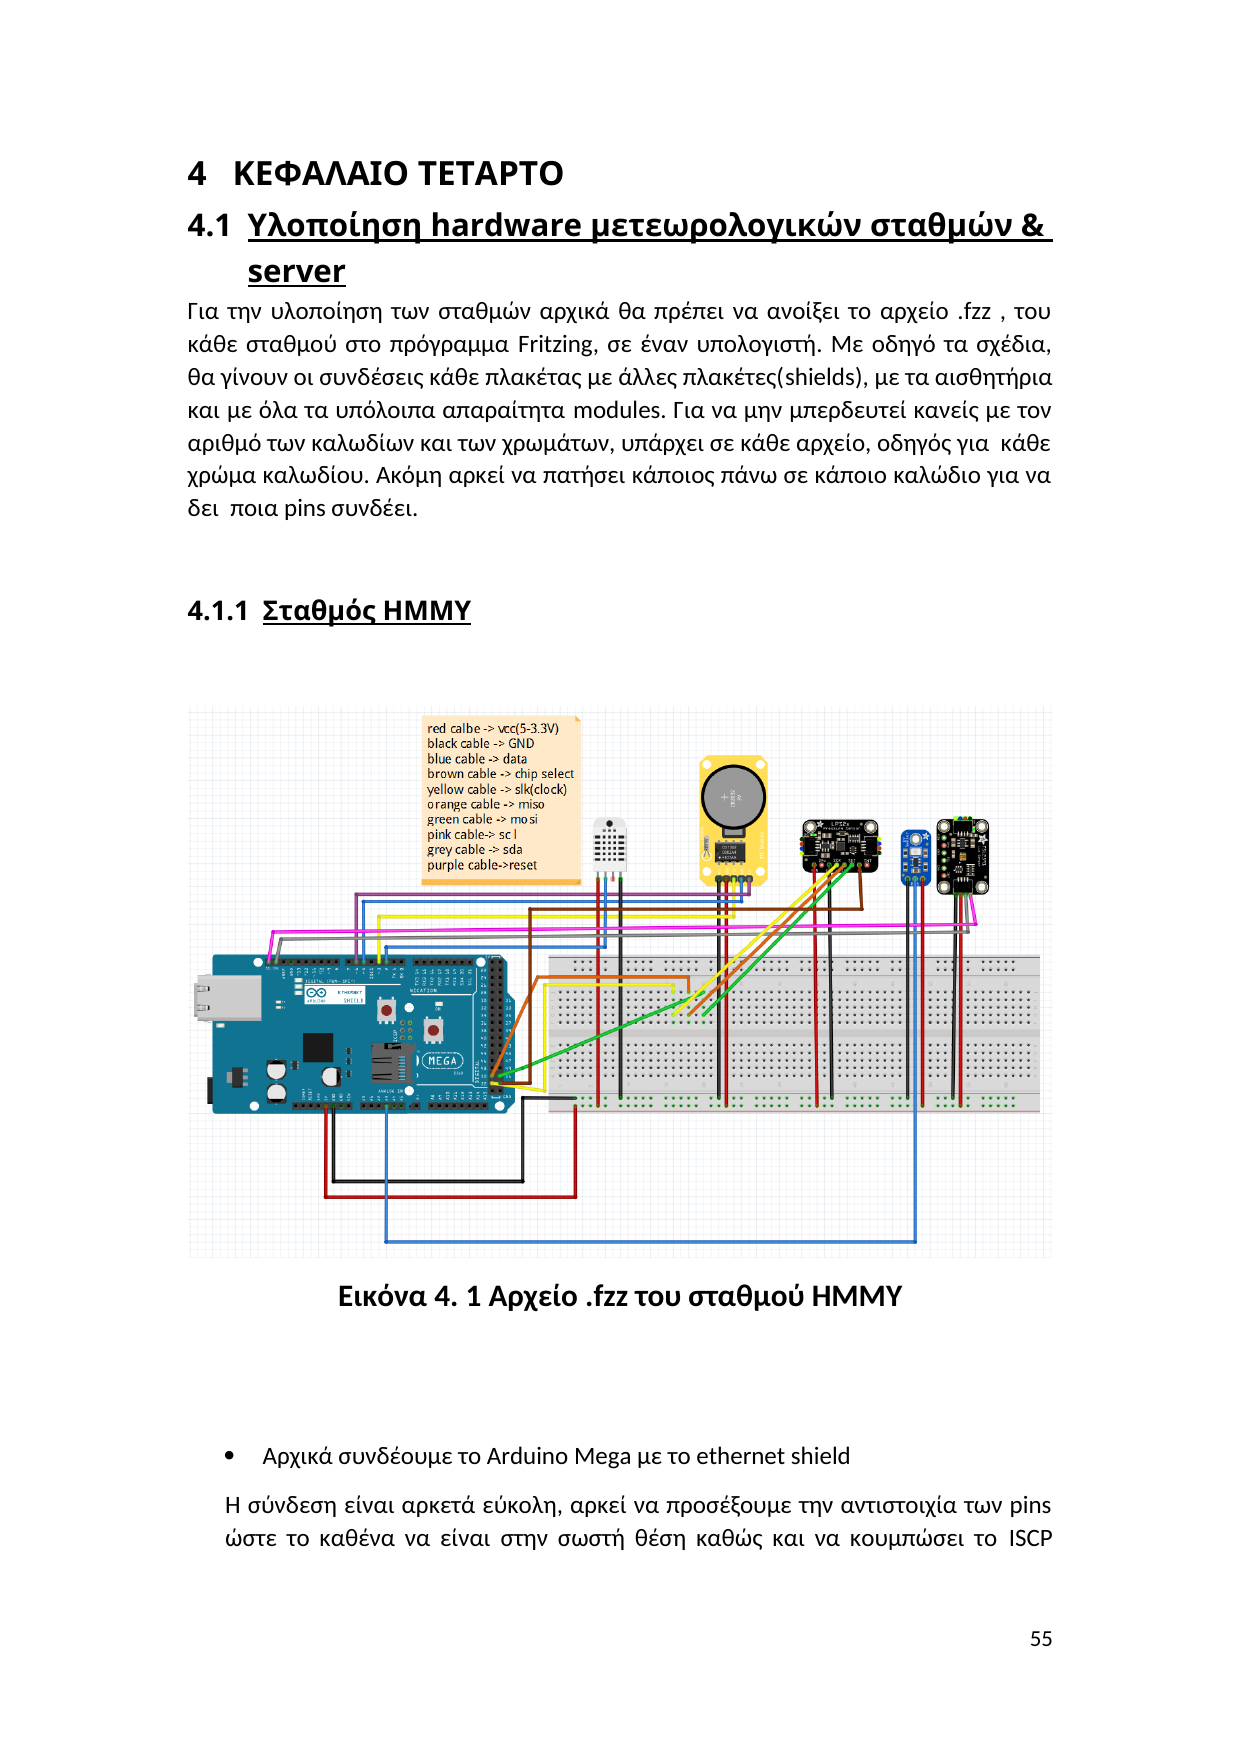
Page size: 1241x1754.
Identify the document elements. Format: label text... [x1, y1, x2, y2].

subtitle Σταθμός ΗΜΜΥ [187, 592, 1053, 628]
list Αρχικά συνδέουμε το Arduino Mega με το ethernet shield [225, 1440, 1053, 1470]
picture [187, 706, 1053, 1258]
subtitle ΚΕΦΑΛΑΙΟ ΤΕΤΑΡΤΟ [187, 150, 1053, 195]
text Για την υλοποίηση των σταθμών αρχικά θα πρέπει να ανοίξει το αρχείο .fzz , του κάθε σταθμού στο πρόγραμμα Fritzing, σε έναν υπολογιστή. Με οδηγό τα σχέδια, θα γίνουν οι συνδέσεις κάθε πλακέτας με άλλες πλακέτες(shields), με τα αισθητήρια και με όλα τα υπόλοιπα απαραίτητα modules. Για να μην μπερδευτεί κανείς με τον αριθμό των καλωδίων και των χρωμάτων, υπάρχει σε κάθε αρχείο, οδηγός για κάθε χρώμα καλωδίου. Ακόμη αρκεί να πατήσει κάποιος πάνω σε κάποιο καλώδιο για να δει ποια pins συνδέει. [187, 295, 1053, 523]
subtitle Yλοποίηση hardware μετεωρολογικών σταθμών & server [187, 203, 1053, 292]
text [225, 1489, 1053, 1553]
